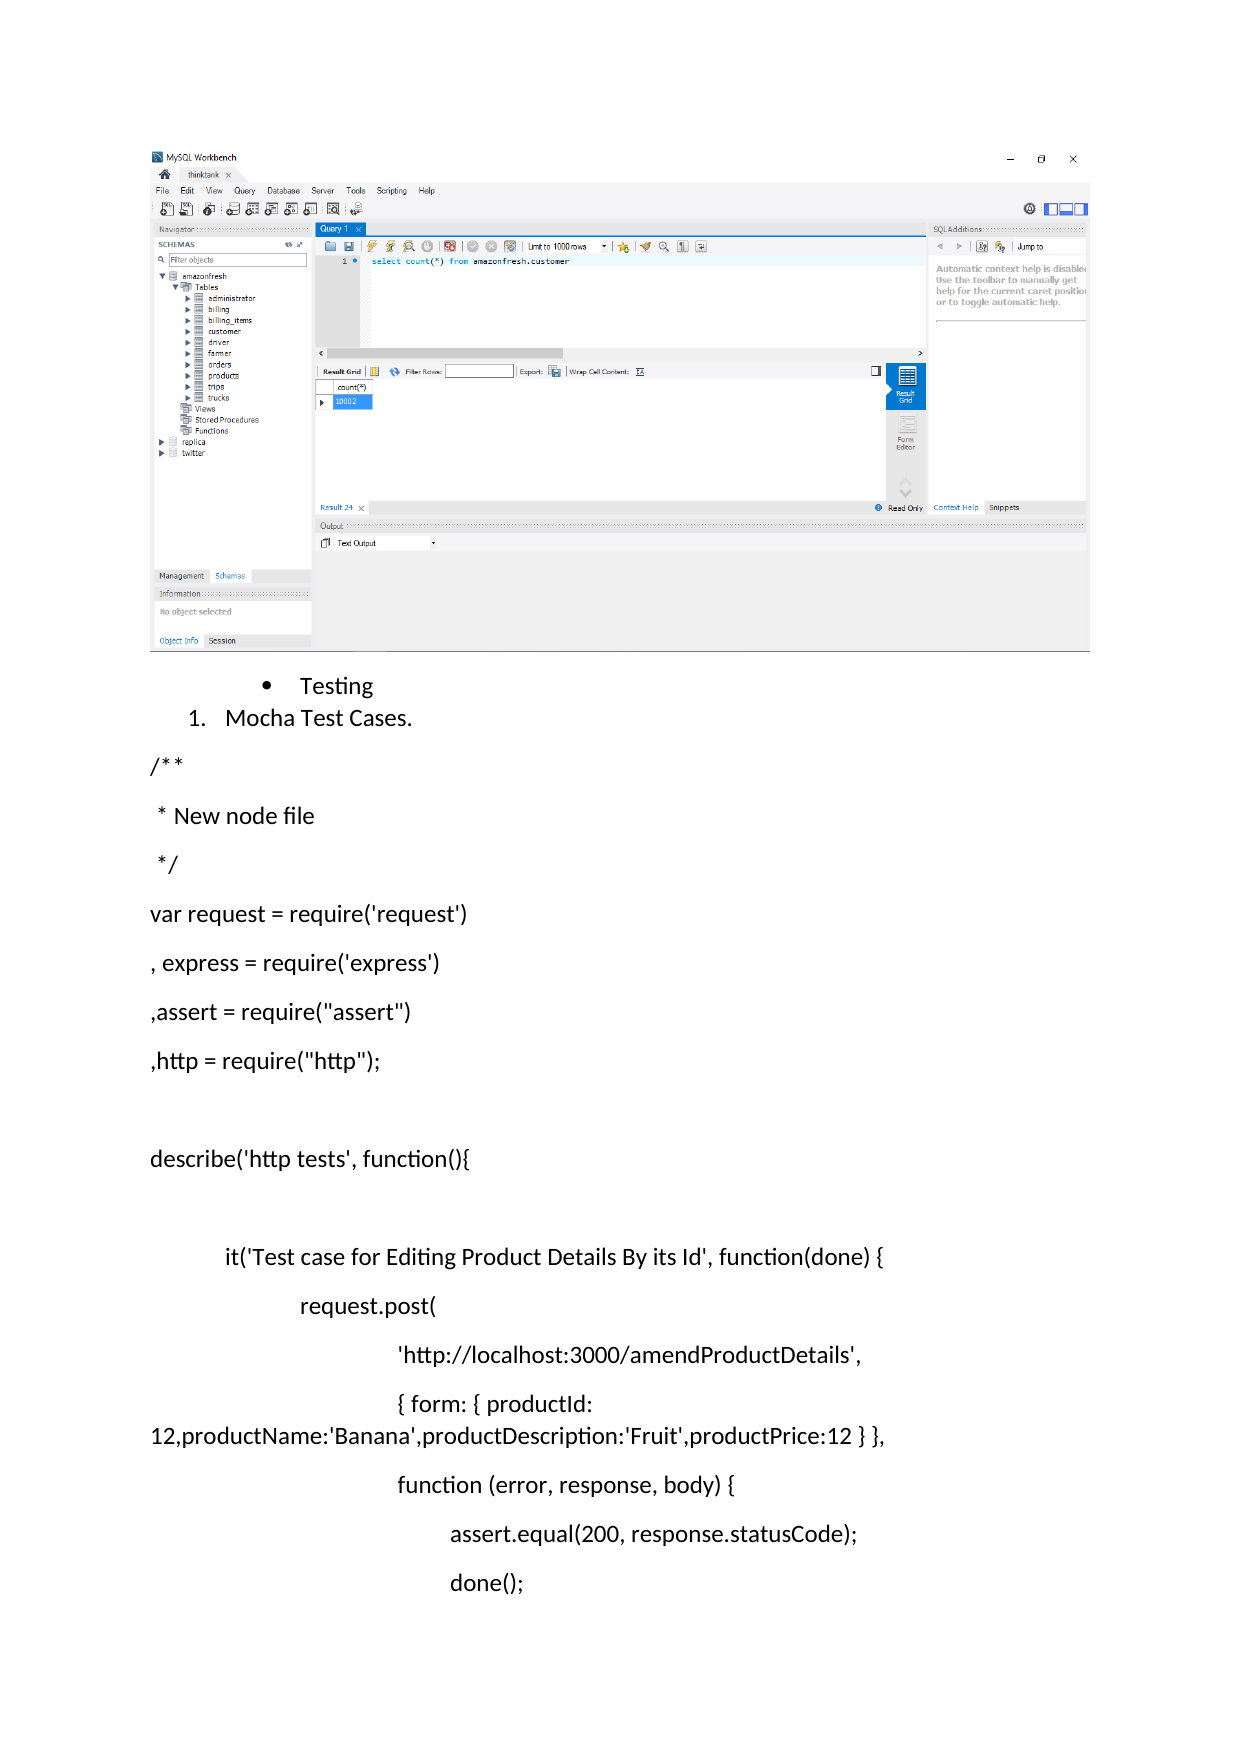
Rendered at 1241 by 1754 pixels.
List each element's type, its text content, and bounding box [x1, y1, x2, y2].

text , express = require('express') [150, 947, 1090, 978]
text describe('http tests', function(){ [150, 1143, 1090, 1173]
text 'http://localhost:3000/amendProductDetails', [150, 1339, 1090, 1369]
list Testing [262, 670, 1090, 701]
text function (error, response, body) { [150, 1469, 1090, 1499]
list Mocha Test Cases. [187, 702, 1090, 733]
text done(); [150, 1567, 1090, 1597]
text */ [150, 849, 1090, 880]
text ,http = require("http"); [150, 1045, 1090, 1076]
text request.post( [150, 1290, 1090, 1320]
text ,assert = require("assert") [150, 996, 1090, 1027]
text * New node file [150, 800, 1090, 831]
text it('Test case for Editing Product Details By its Id', function(done) { [150, 1241, 1090, 1271]
text var request = require('request') [150, 898, 1090, 929]
text { form: { productId: 12,productName:'Banana',productDescription:'Fruit',productPrice:12 } }, [150, 1388, 1090, 1451]
text /** [150, 751, 1090, 782]
text assert.equal(200, response.statusCode); [150, 1518, 1090, 1548]
picture [150, 149, 1090, 652]
